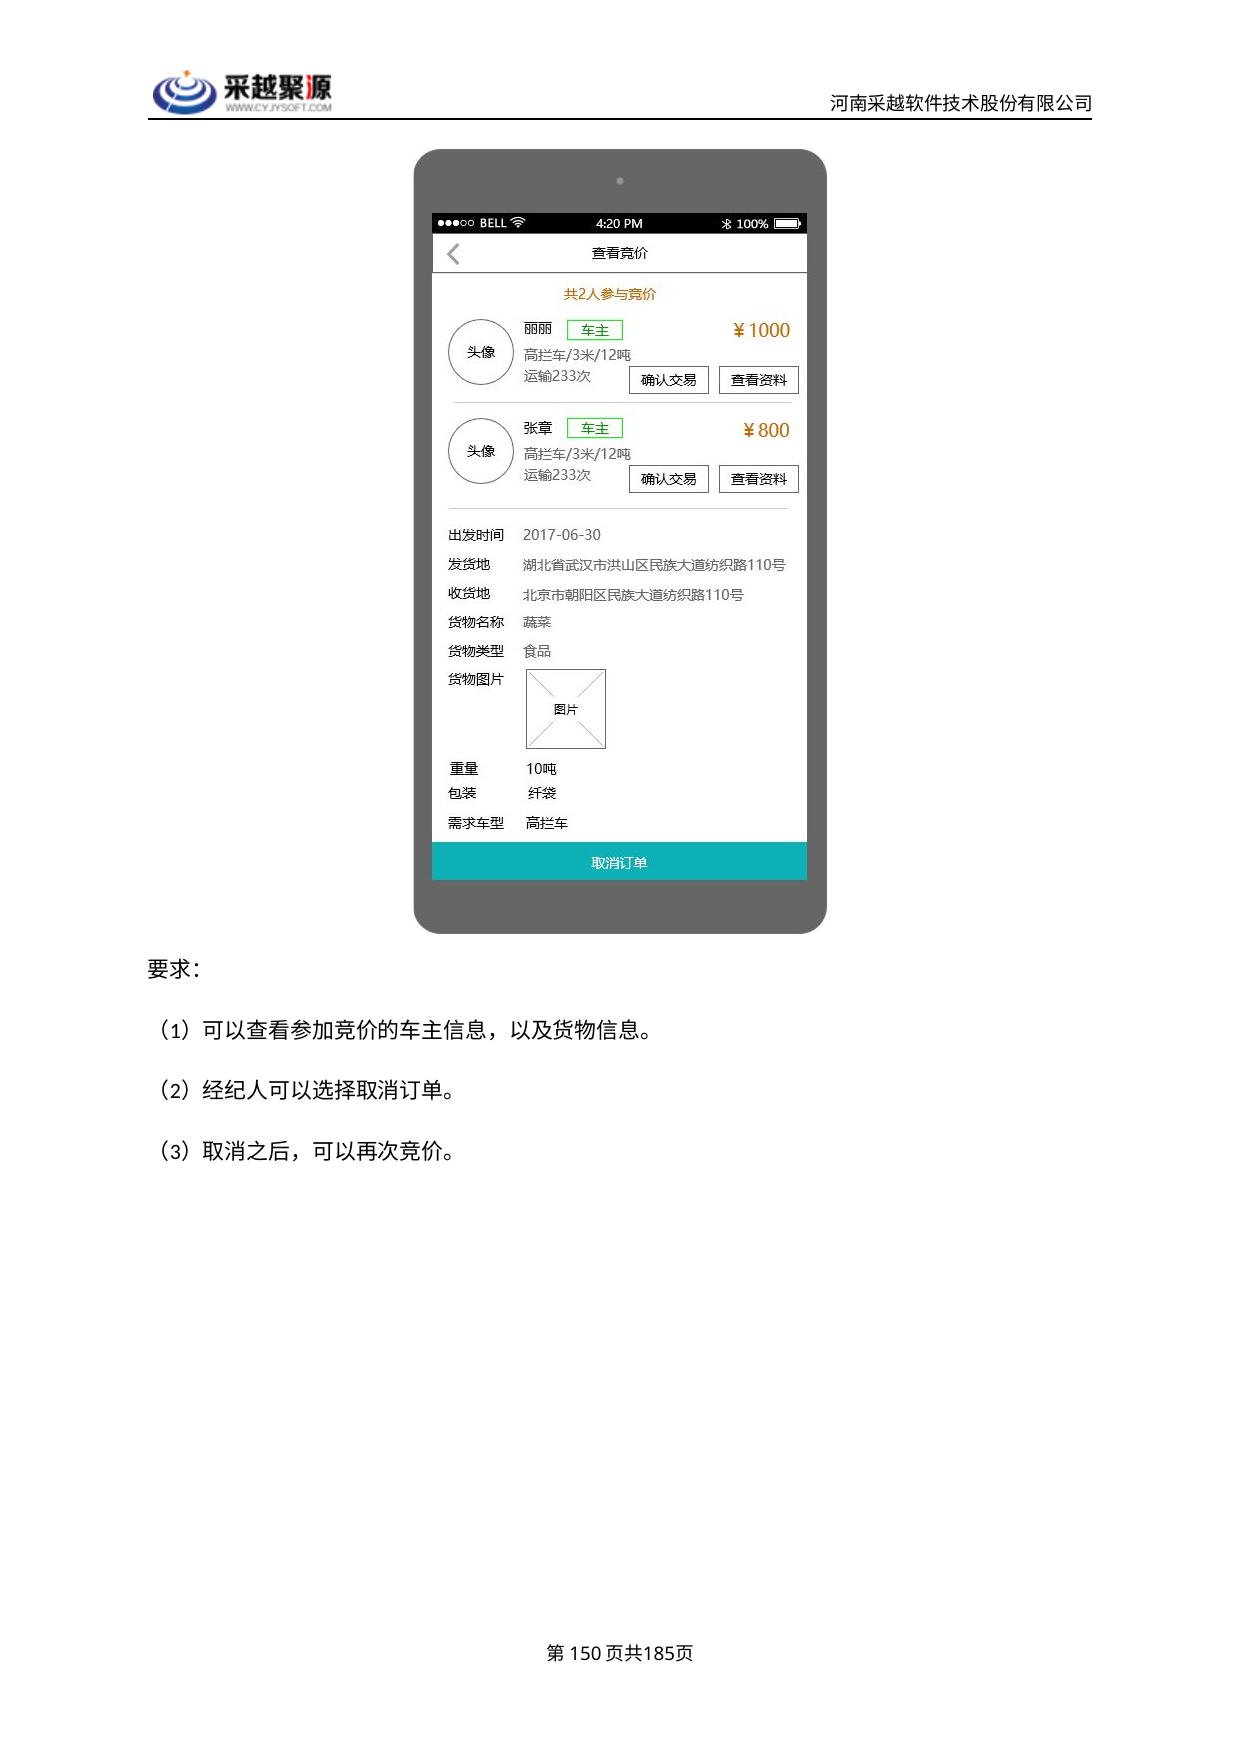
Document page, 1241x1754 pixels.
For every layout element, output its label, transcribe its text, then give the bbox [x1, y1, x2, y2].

text （1）可以查看参加竞价的车主信息，以及货物信息。 [148, 998, 1092, 1059]
text （3）取消之后，可以再次竞价。 [148, 1119, 1092, 1180]
picture [153, 70, 333, 118]
text （2）经纪人可以选择取消订单。 [148, 1059, 1092, 1119]
picture [413, 149, 827, 934]
text 要求： [148, 938, 1092, 998]
